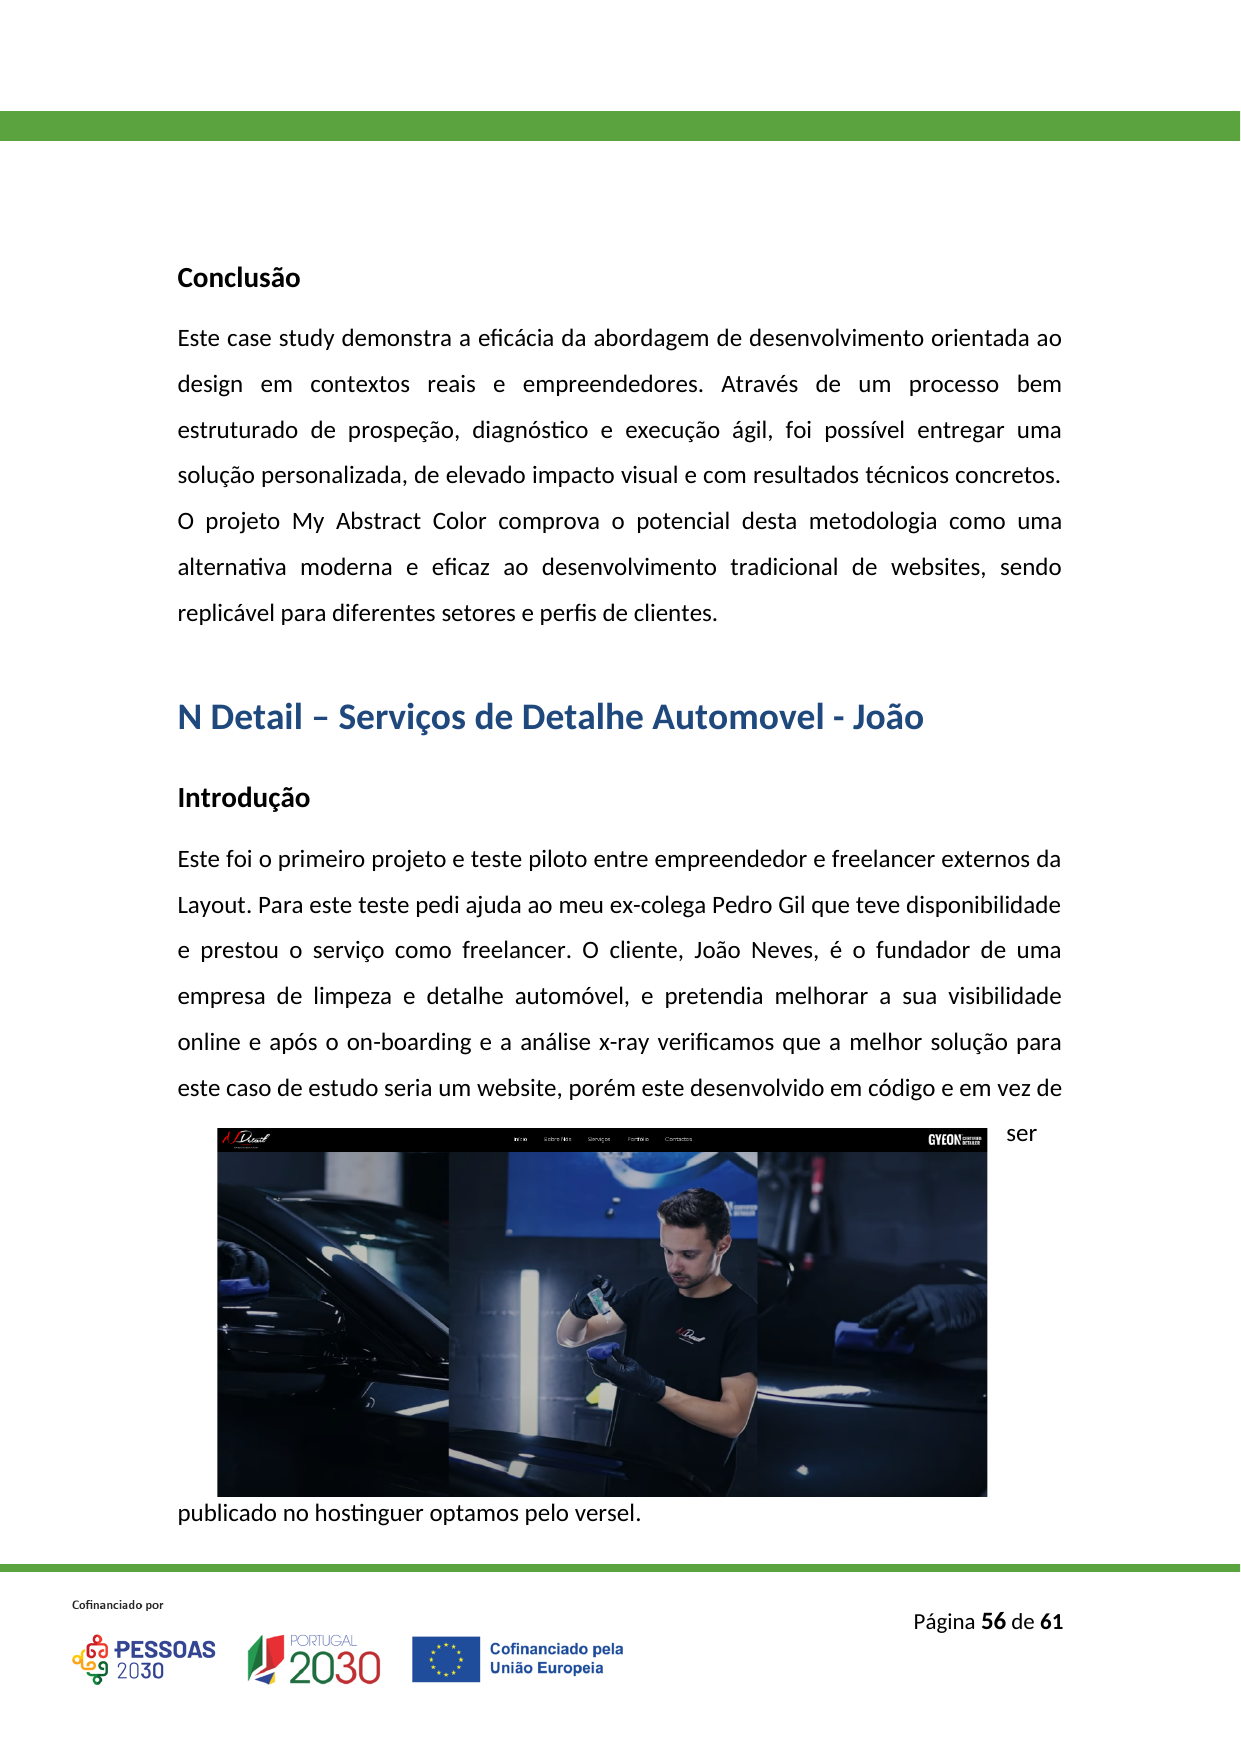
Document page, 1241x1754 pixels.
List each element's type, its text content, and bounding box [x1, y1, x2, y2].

picture [0, 111, 1241, 141]
subtitle Introdução [177, 779, 1063, 815]
text Este case study demonstra a eficácia da abordagem de desenvolvimento orientada ao design em contextos reais e empreendedores. Através de um processo bem estruturado de prospeção, diagnóstico e execução ágil, foi possível entregar uma solução personalizada, de elevado impacto visual e com resultados técnicos concretos. O projeto My Abstract Color comprova o potencial desta metodologia como uma alternativa moderna e eficaz ao desenvolvimento tradicional de websites, sendo replicável para diferentes setores e perfis de clientes. [177, 322, 1063, 627]
subtitle Conclusão [177, 259, 1063, 295]
picture [0, 1564, 1241, 1572]
picture [217, 1128, 988, 1497]
subtitle N Detail – Serviços de Detalhe Automovel - João [177, 693, 1063, 738]
picture [62, 1591, 634, 1695]
